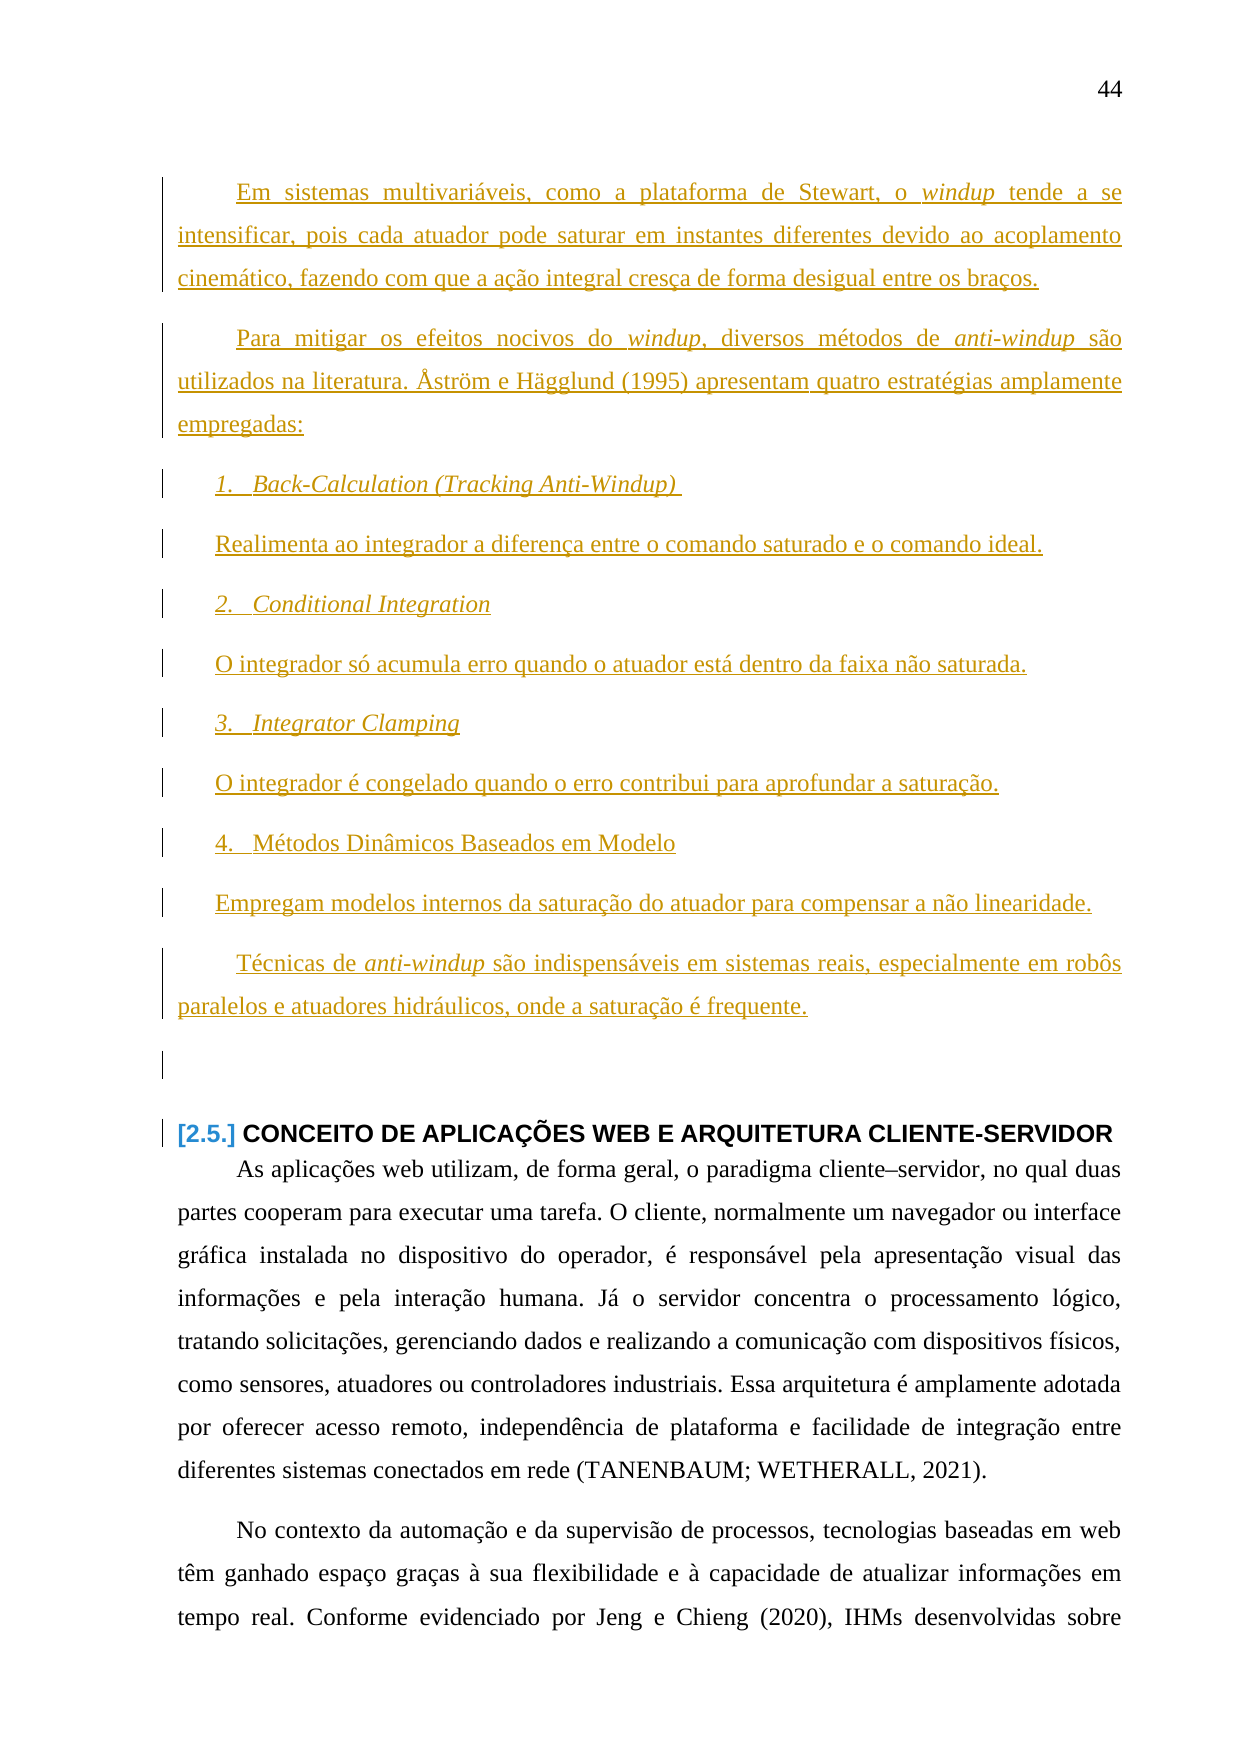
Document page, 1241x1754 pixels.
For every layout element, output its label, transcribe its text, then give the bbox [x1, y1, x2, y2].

text As aplicações web utilizam, de forma geral, o paradigma cliente–servidor, no qual duas partes cooperam para executar uma tarefa. O cliente, normalmente um navegador ou interface gráfica instalada no dispositivo do operador, é responsável pela apresentação visual das informações e pela interação humana. Já o servidor concentra o processamento lógico, tratando solicitações, gerenciando dados e realizando a comunicação com dispositivos físicos, como sensores, atuadores ou controladores industriais. Essa arquitetura é amplamente adotada por oferecer acesso remoto, independência de plataforma e facilidade de integração entre diferentes sistemas conectados em rede (TANENBAUM; WETHERALL, 2021). [177, 1154, 1122, 1484]
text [177, 1515, 1122, 1630]
text Conceito de Aplicações Web e Arquitetura Cliente-Servidor [177, 1119, 1122, 1147]
